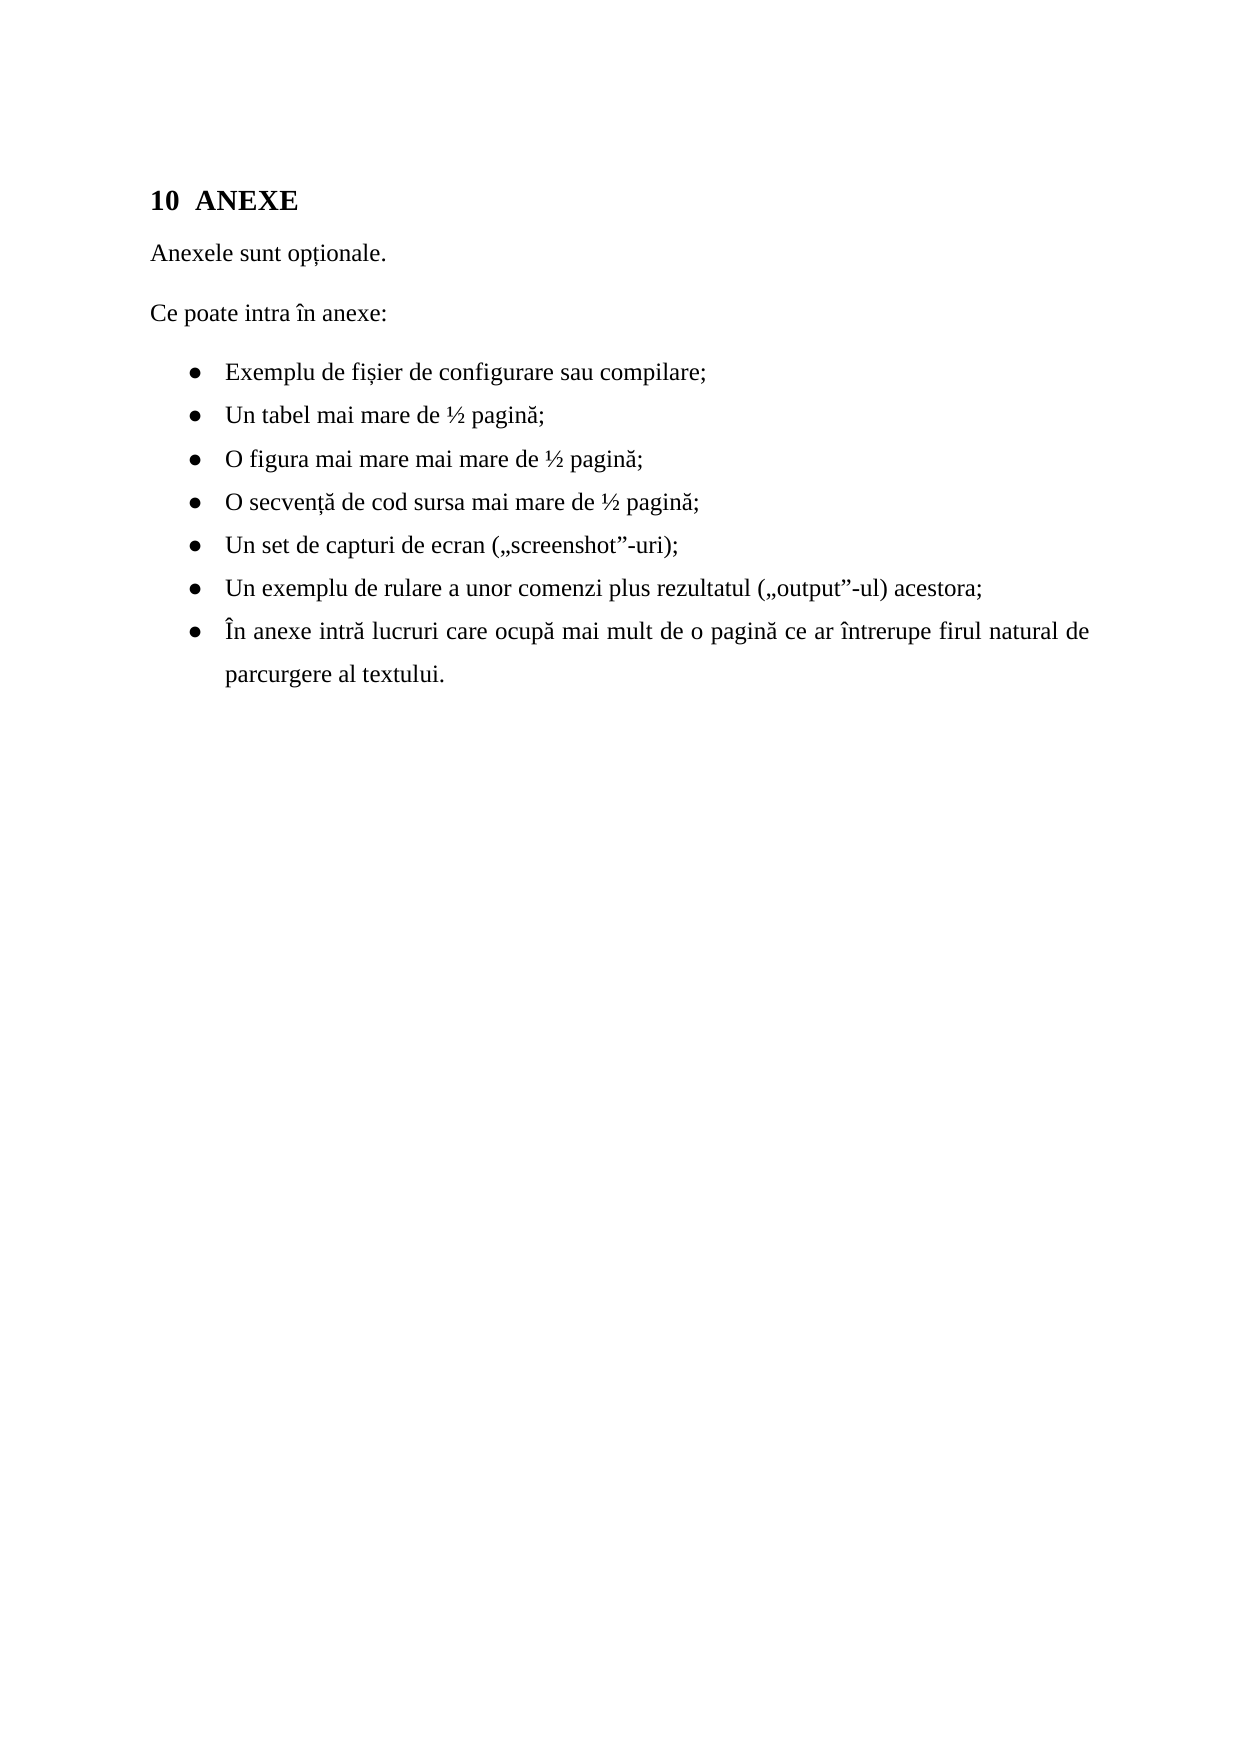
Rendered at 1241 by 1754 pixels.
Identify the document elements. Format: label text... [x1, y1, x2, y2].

list Exemplu de fișier de configurare sau compilare; [187, 357, 1090, 386]
list O secvență de cod sursa mai mare de ½ pagină; [187, 487, 1090, 516]
list O figura mai mare mai mare de ½ pagină; [187, 444, 1090, 472]
text Ce poate intra în anexe: [150, 298, 1090, 326]
list Un set de capturi de ecran („screenshot”-uri); [187, 530, 1090, 559]
list Un tabel mai mare de ½ pagină; [187, 401, 1090, 429]
list Un exemplu de rulare a unor comenzi plus rezultatul („output”-ul) acestora; [187, 573, 1090, 602]
subtitle Anexe [150, 183, 1090, 217]
text Anexele sunt opționale. [150, 238, 1090, 267]
list În anexe intră lucruri care ocupă mai mult de o pagină ce ar întrerupe firul natural de parcurgere al textului. [187, 616, 1090, 688]
